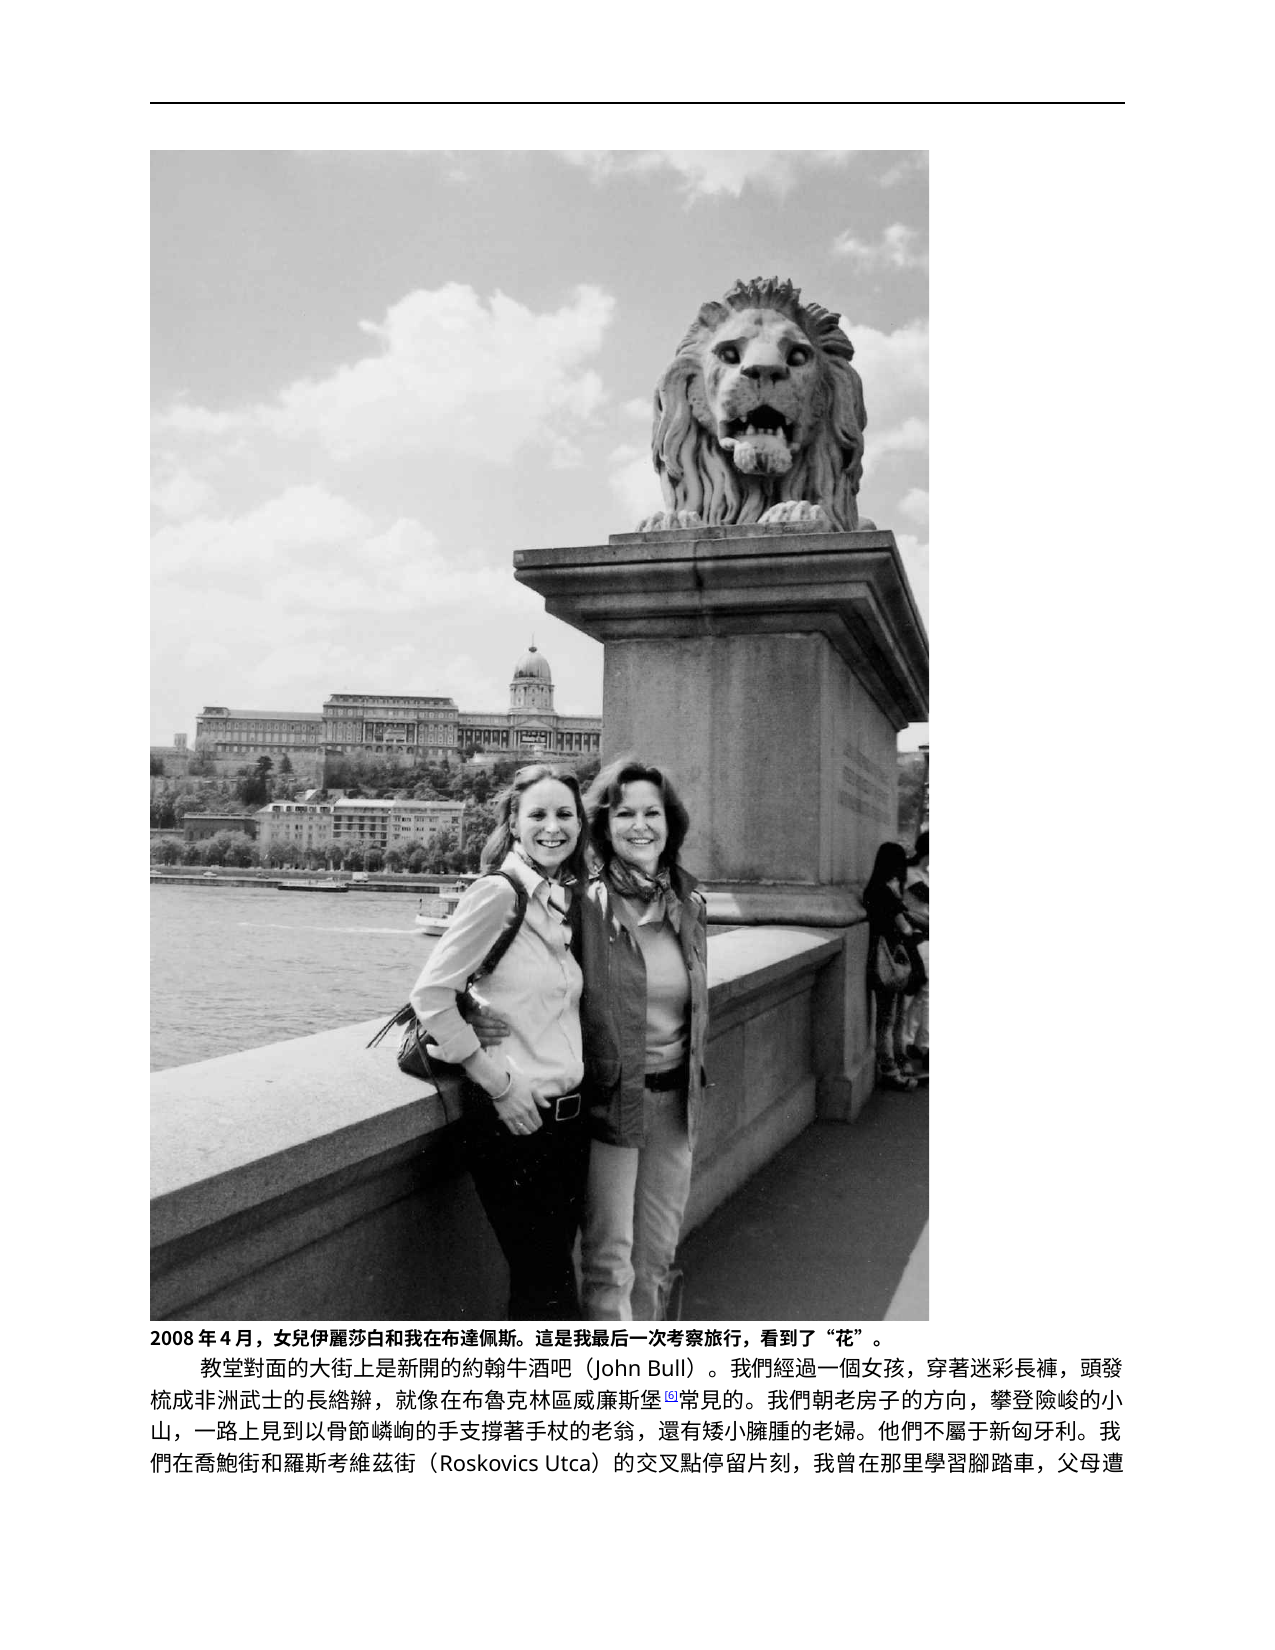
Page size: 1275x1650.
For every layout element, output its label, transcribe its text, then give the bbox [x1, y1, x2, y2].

text 2008年4月，女兒伊麗莎白和我在布達佩斯。這是我最后一次考察旅行，看到了“花”。 [150, 1321, 1125, 1351]
picture [150, 150, 930, 1321]
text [150, 1351, 1125, 1478]
